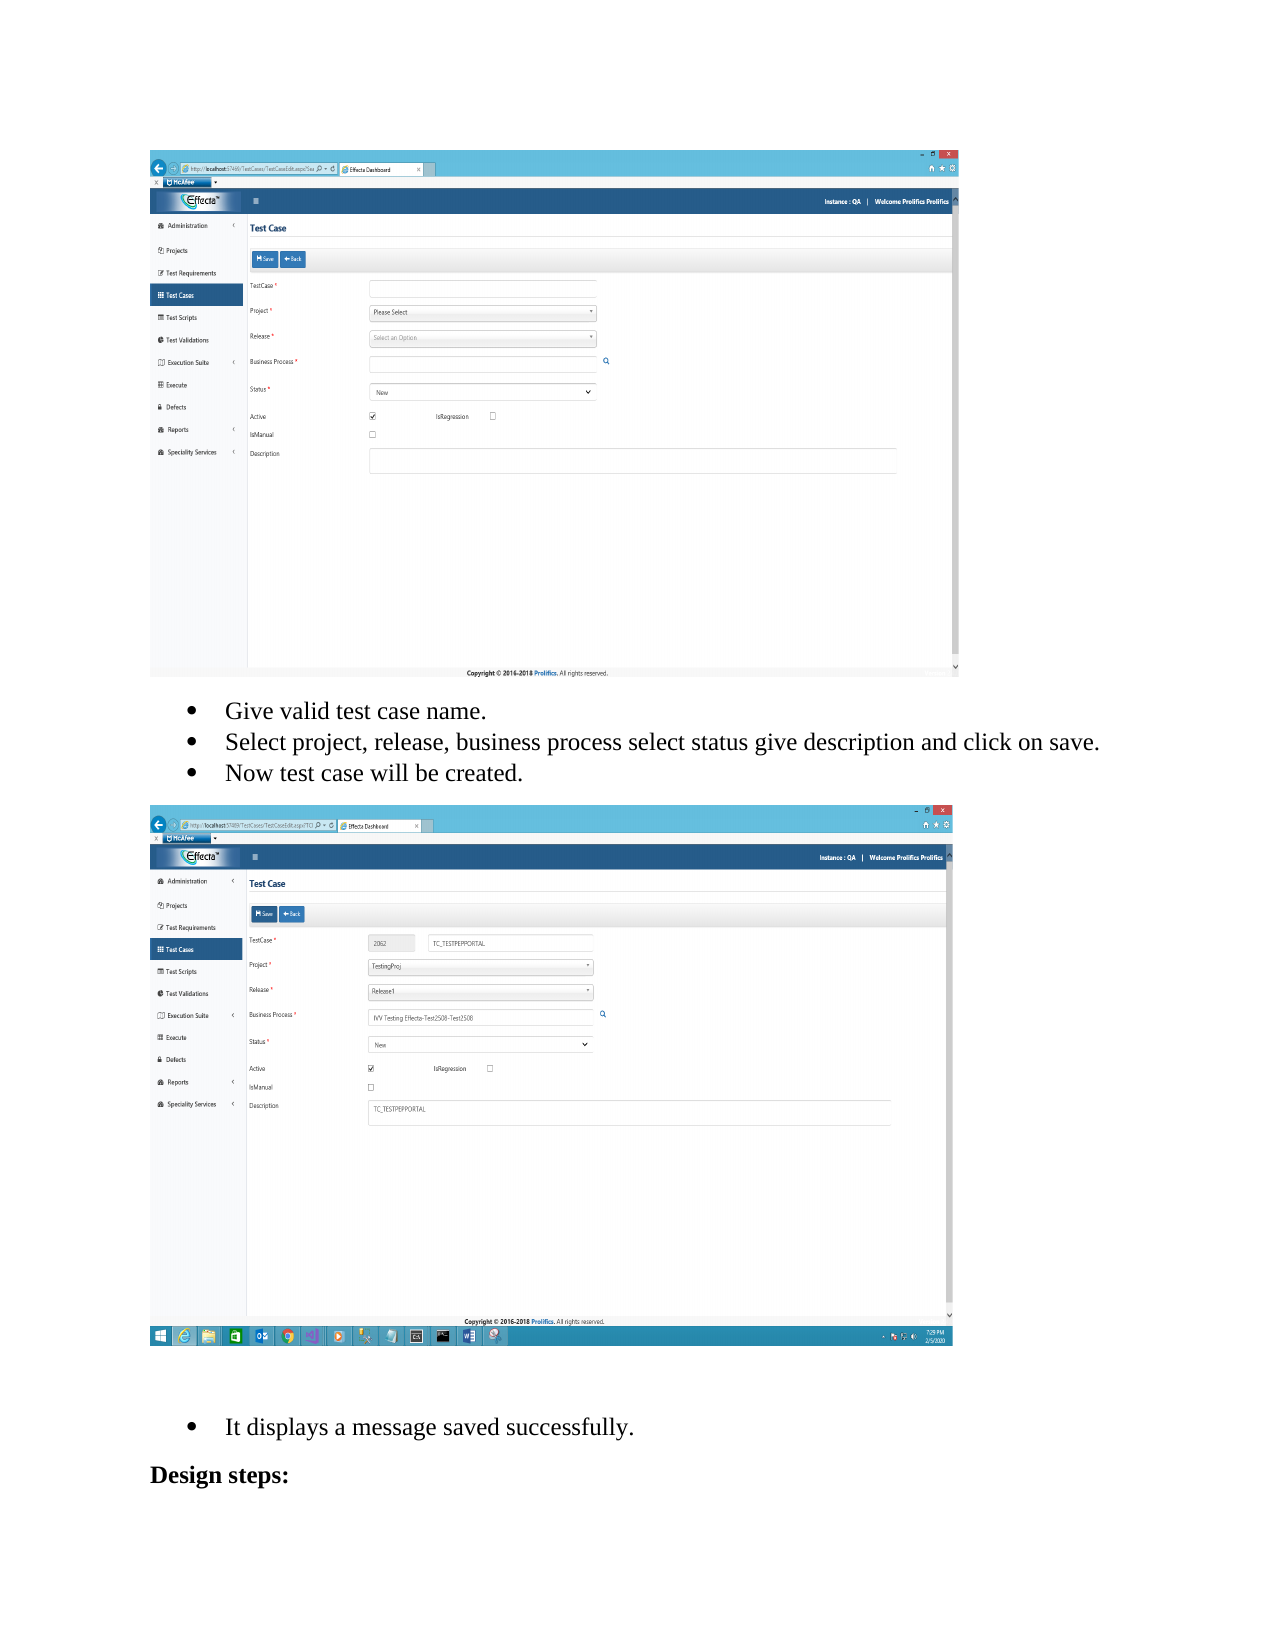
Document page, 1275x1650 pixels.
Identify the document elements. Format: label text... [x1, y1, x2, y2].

list Give valid test case name. [187, 696, 1125, 725]
list Select project, release, business process select status give description and click on save. [187, 727, 1125, 756]
list It displays a message saved successfully. [187, 1412, 1125, 1441]
text Design steps: [150, 1460, 1125, 1489]
picture [150, 805, 953, 1346]
picture [150, 150, 959, 677]
list Now test case will be created. [187, 758, 1125, 787]
